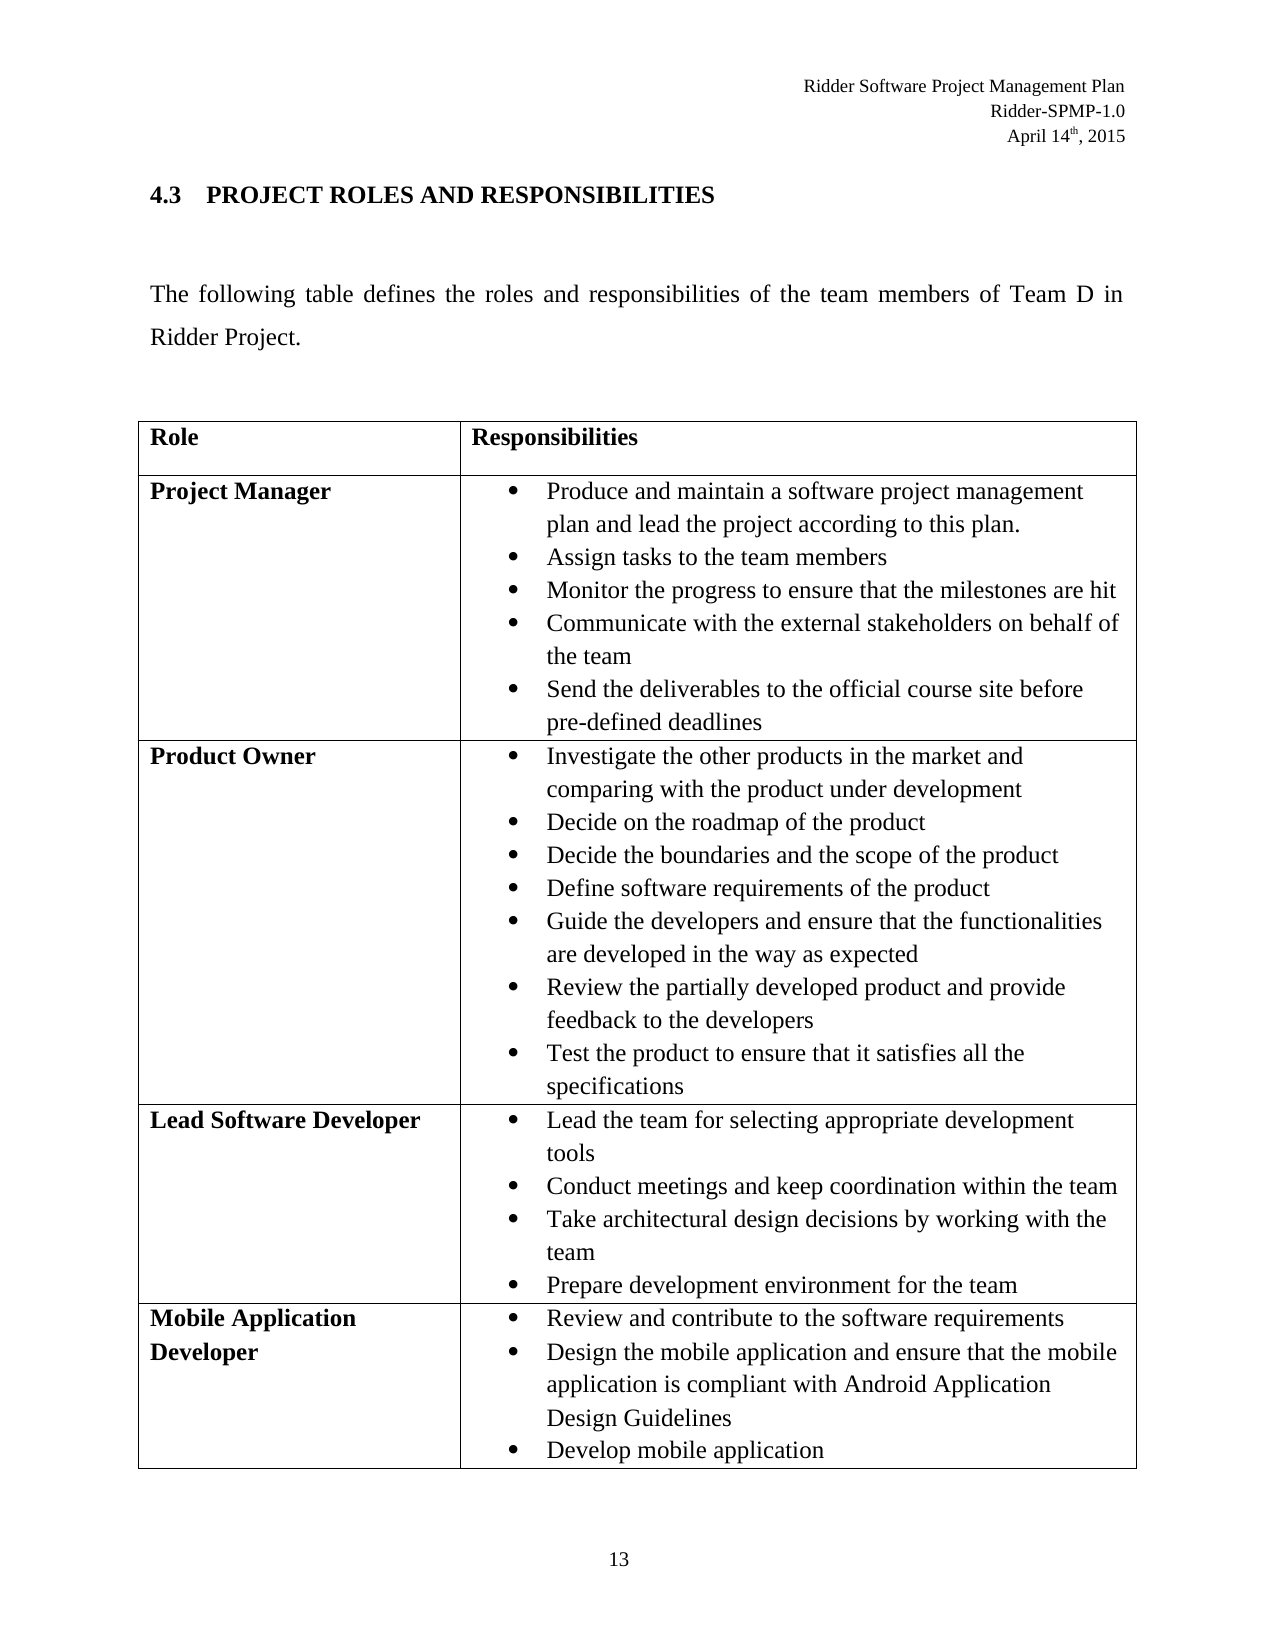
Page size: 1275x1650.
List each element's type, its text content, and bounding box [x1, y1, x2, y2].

table_cell Lead the team for selecting appropriate development tools Conduct meetings and keep coordination within the team Take architectural design decisions by working with the team Prepare development environment for the team [461, 1105, 1136, 1302]
table_cell Product Owner [139, 741, 460, 1104]
table_cell Investigate the other products in the market and comparing with the product under development Decide on the roadmap of the product Decide the boundaries and the scope of the product Define software requirements of the product Guide the developers and ensure that the functionalities are developed in the way as expected Review the partially developed product and provide feedback to the developers Test the product to ensure that it satisfies all the specifications [461, 741, 1136, 1104]
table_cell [139, 1304, 460, 1468]
table_cell Produce and maintain a software project management plan and lead the project according to this plan. Assign tasks to the team members Monitor the progress to ensure that the milestones are hit Communicate with the external stakeholders on behalf of the team Send the deliverables to the official course site before pre-defined deadlines [461, 476, 1136, 740]
table_cell Lead Software Developer [139, 1105, 460, 1302]
table_cell Project Manager [139, 476, 460, 740]
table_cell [461, 1304, 1136, 1468]
table_header Responsibilities [461, 422, 1136, 475]
table_header Role [139, 422, 460, 475]
subtitle 4.3 Project Roles and Responsibilities [150, 180, 1125, 209]
text The following table defines the roles and responsibilities of the team members of Team D in Ridder Project. [150, 279, 1125, 351]
